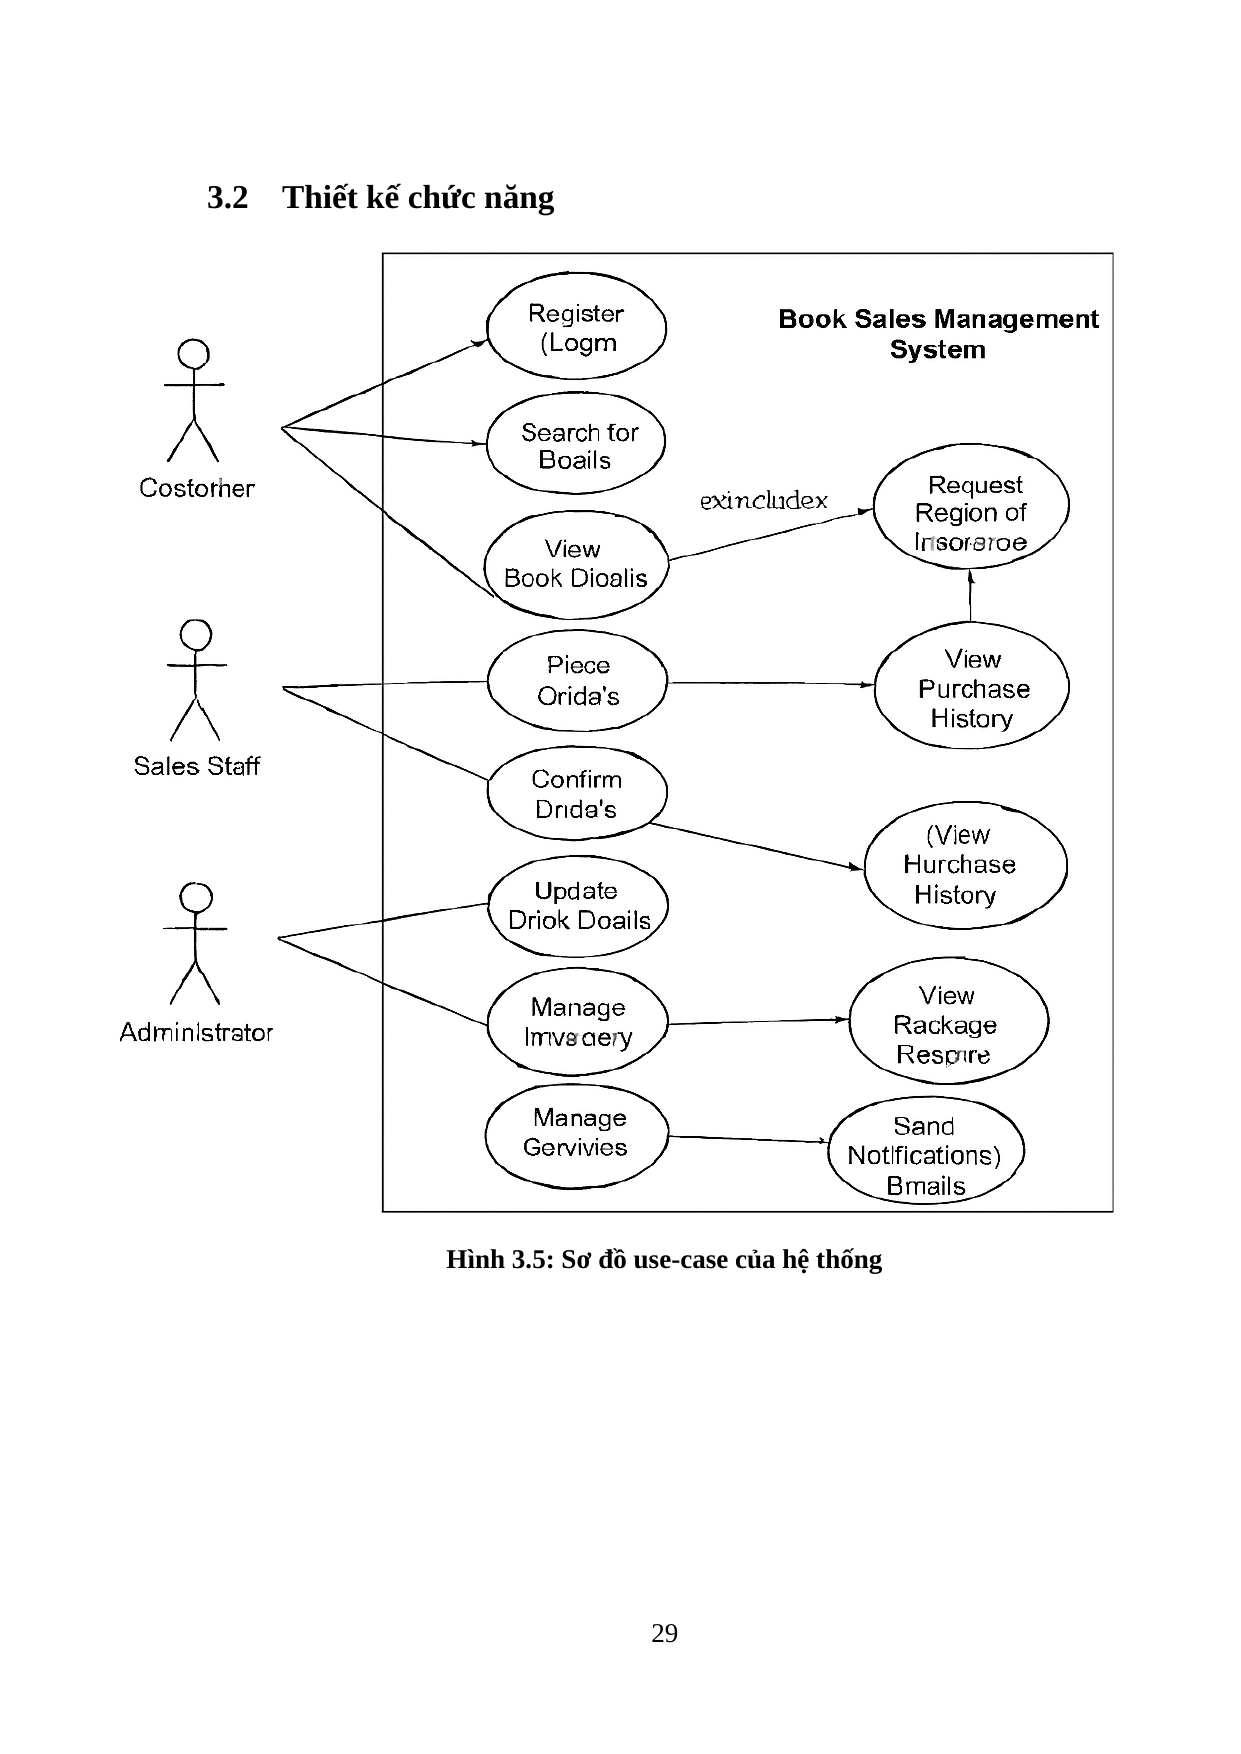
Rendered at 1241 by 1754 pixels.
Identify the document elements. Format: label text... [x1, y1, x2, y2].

subtitle Hình 3.5: Sơ đồ use-case của hệ thống [207, 1243, 1122, 1274]
picture [97, 250, 1114, 1214]
subtitle Thiết kế chức năng [207, 177, 1122, 216]
